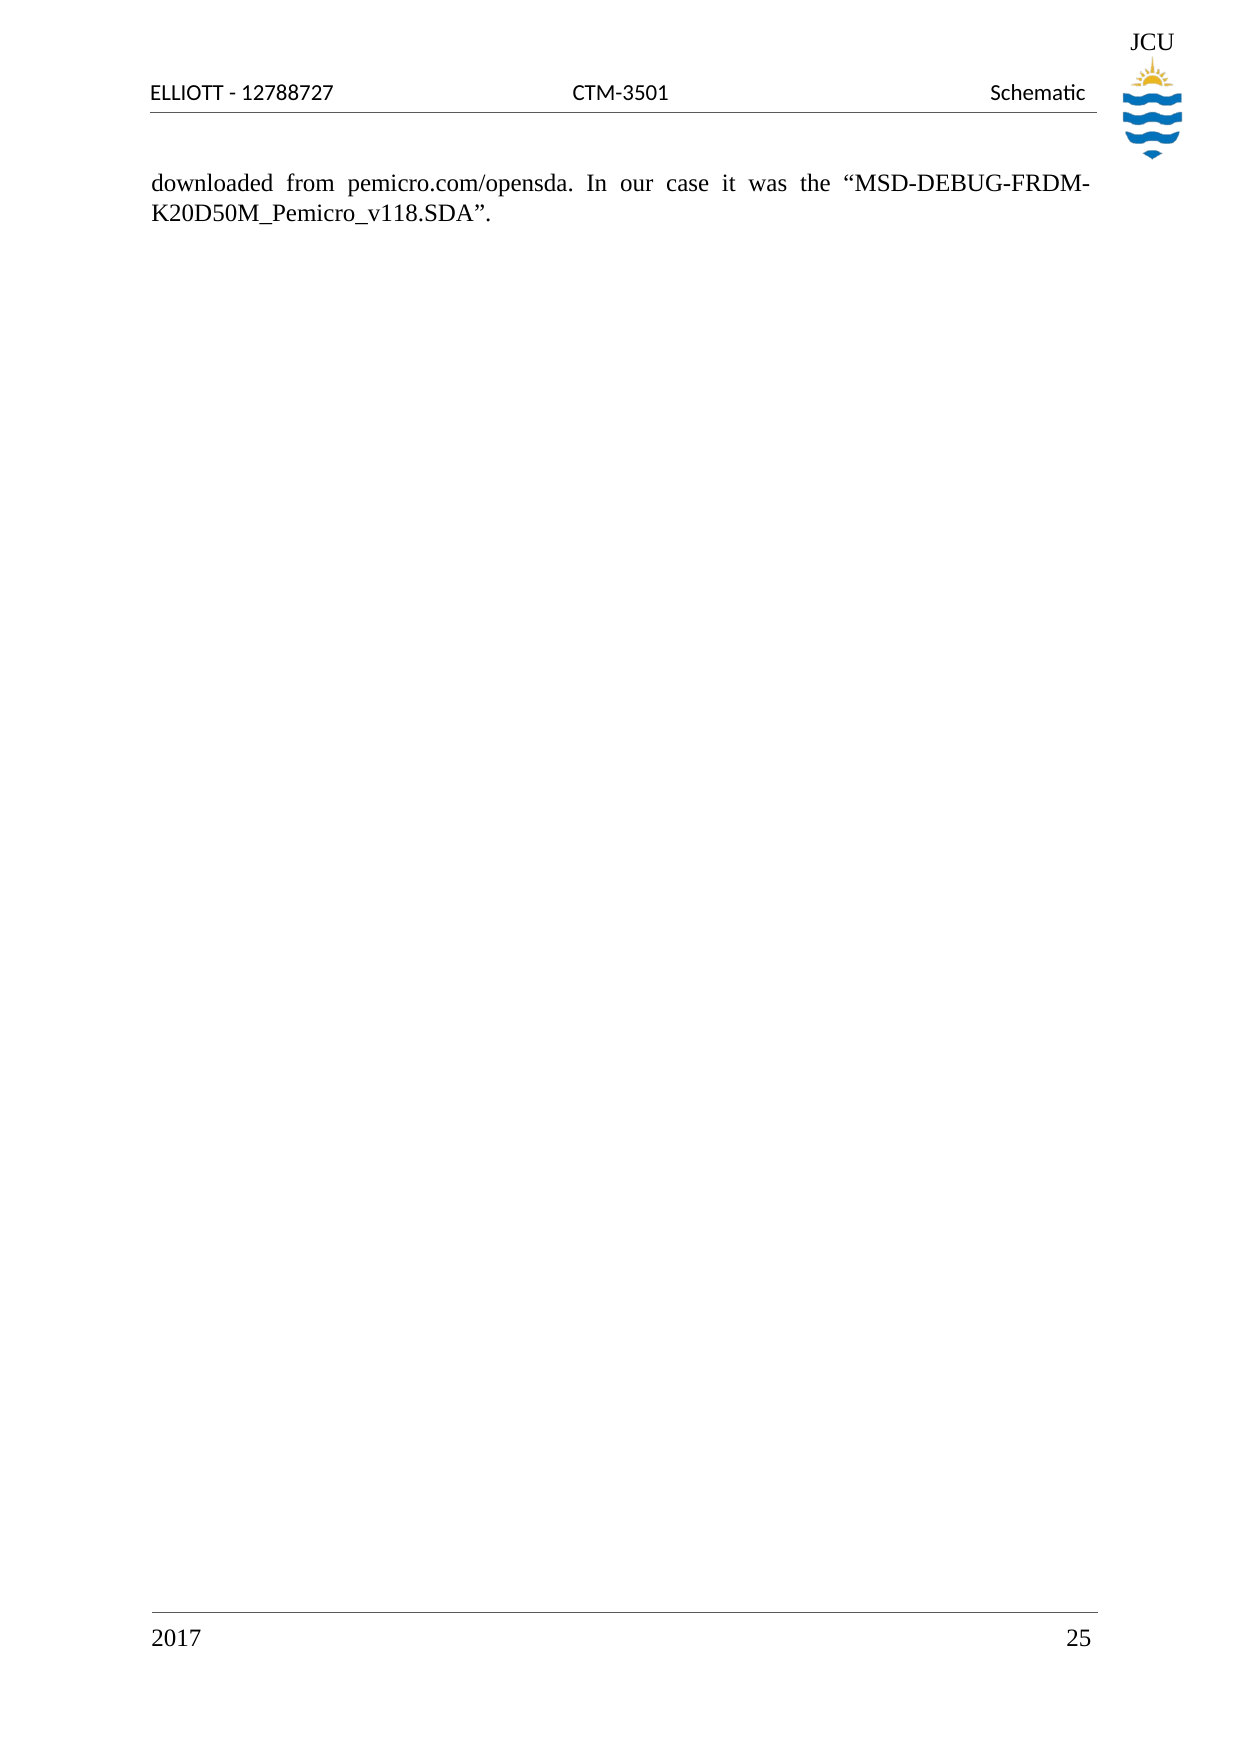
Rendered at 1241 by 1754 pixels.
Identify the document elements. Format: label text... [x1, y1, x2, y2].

picture [1118, 53, 1188, 165]
